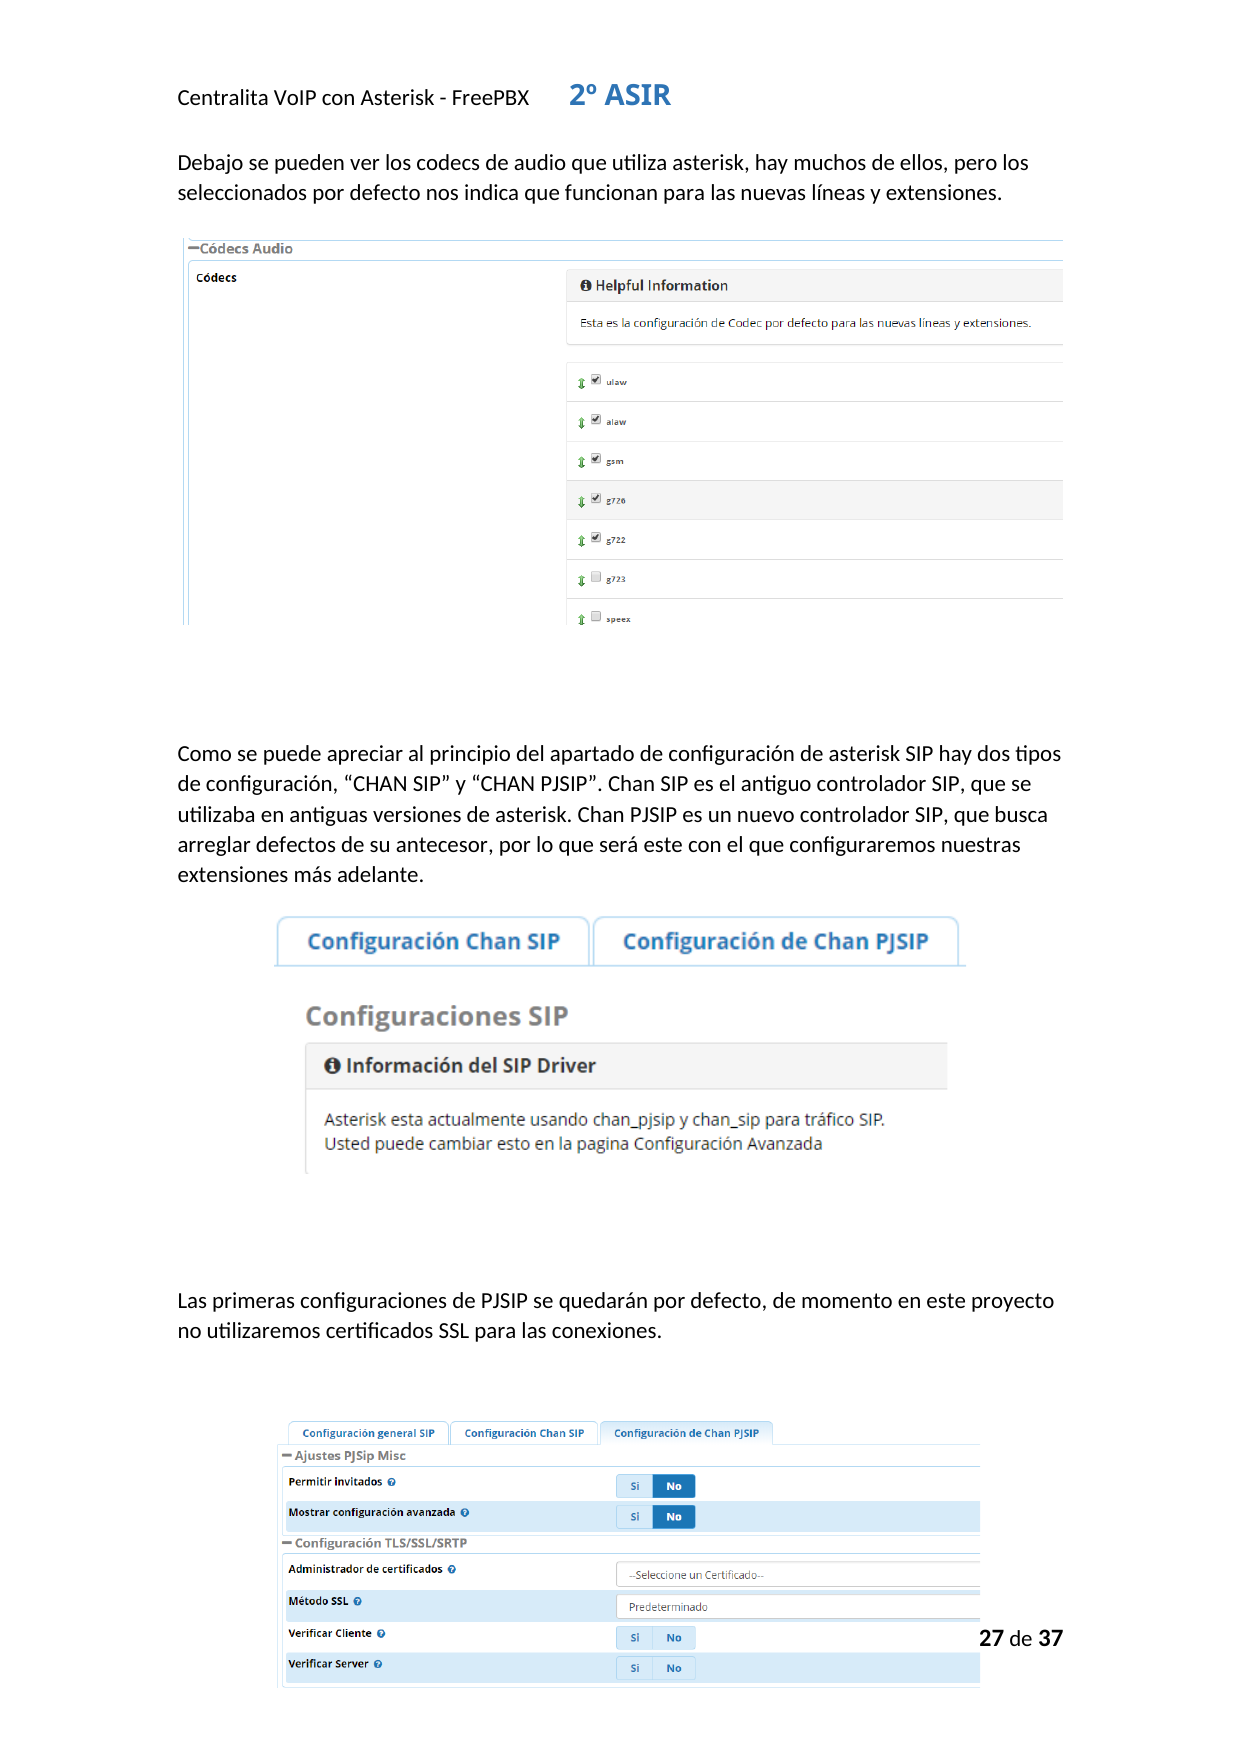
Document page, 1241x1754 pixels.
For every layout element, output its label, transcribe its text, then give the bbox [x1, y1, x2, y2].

picture [177, 238, 1063, 625]
picture [260, 1413, 980, 1688]
picture [274, 904, 967, 970]
picture [292, 998, 948, 1174]
text Como se puede apreciar al principio del apartado de configuración de asterisk SIP hay dos tipos de configuración, “CHAN SIP” y “CHAN PJSIP”. Chan SIP es el antiguo controlador SIP, que se utilizaba en antiguas versiones de asterisk. Chan PJSIP es un nuevo controlador SIP, que busca arreglar defectos de su antecesor, por lo que será este con el que configuraremos nuestras extensiones más adelante. [177, 739, 1063, 888]
text Debajo se pueden ver los codecs de audio que utiliza asterisk, hay muchos de ellos, pero los seleccionados por defecto nos indica que funcionan para las nuevas líneas y extensiones. [177, 148, 1063, 206]
text Las primeras configuraciones de PJSIP se quedarán por defecto, de momento en este proyecto no utilizaremos certificados SSL para las conexiones. [177, 1286, 1063, 1344]
